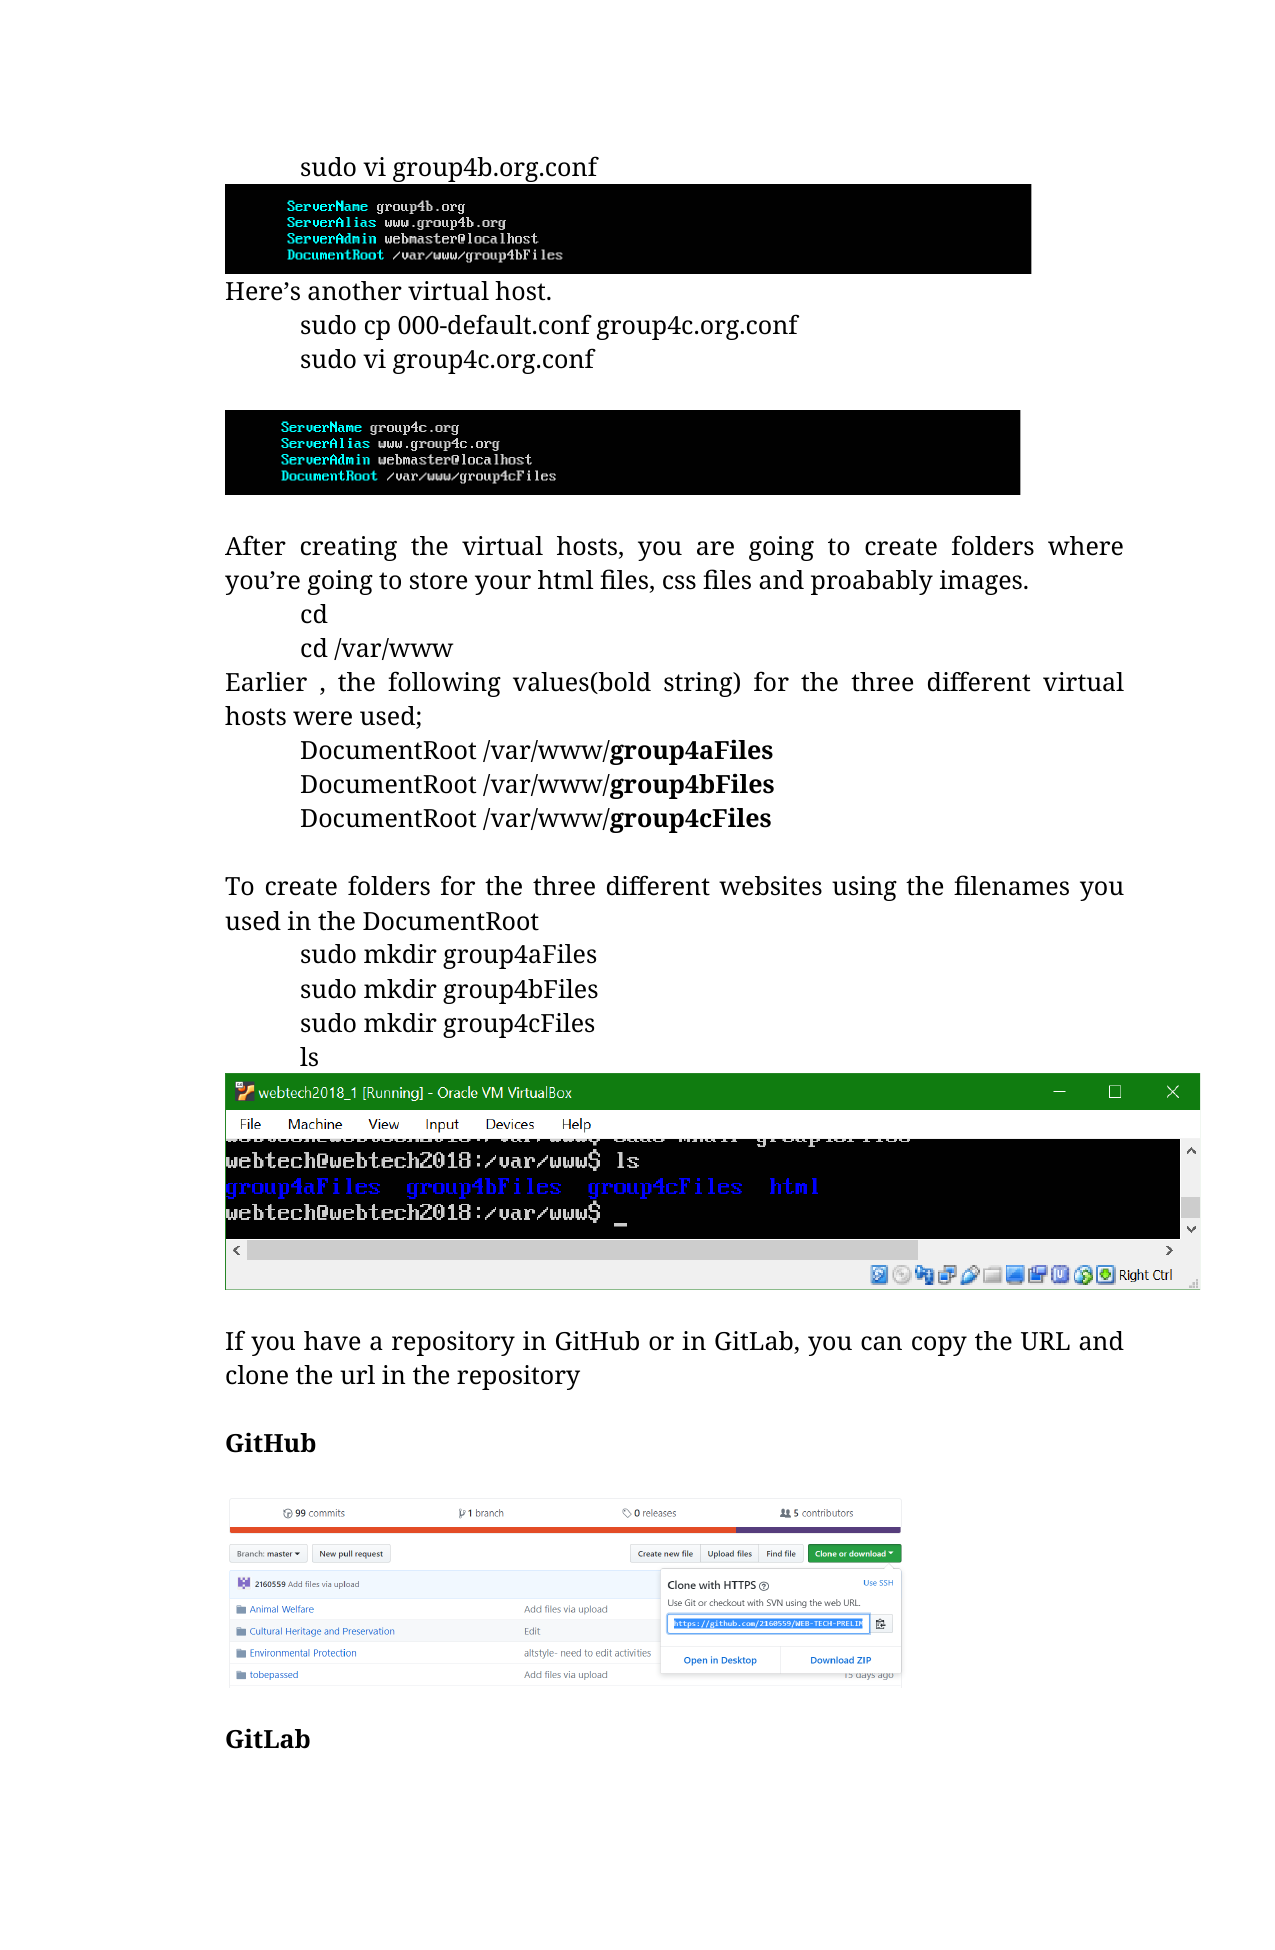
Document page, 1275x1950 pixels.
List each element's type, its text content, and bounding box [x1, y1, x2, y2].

text Earlier , the following values(bold string) for the three different virtual hosts were used; [225, 665, 1125, 733]
picture [225, 184, 1032, 274]
text DocumentRoot /var/www/group4aFiles [300, 733, 1125, 767]
text sudo mkdir group4cFiles [225, 1005, 1125, 1039]
picture [225, 1494, 907, 1688]
text sudo cp 000-default.conf group4c.org.conf [225, 308, 1125, 342]
text To create folders for the three different websites using the filenames you used in the DocumentRoot [225, 869, 1125, 937]
text Here’s another virtual host. [225, 274, 1125, 308]
text sudo vi group4c.org.conf [225, 342, 1125, 376]
text GitLab [225, 1722, 1125, 1756]
picture [225, 410, 1021, 495]
text If you have a repository in GitHub or in GitLab, you can copy the URL and clone the url in the repository [225, 1324, 1125, 1392]
text ls [225, 1039, 1125, 1073]
text cd [300, 597, 1125, 631]
text sudo mkdir group4bFiles [225, 971, 1125, 1005]
text cd /var/www [300, 631, 1125, 665]
text sudo mkdir group4aFiles [225, 937, 1125, 971]
text DocumentRoot /var/www/group4cFiles [300, 801, 1125, 835]
text sudo vi group4b.org.conf [225, 150, 1125, 184]
text After creating the virtual hosts, you are going to create folders where you’re going to store your html files, css files and proabably images. [225, 528, 1125, 597]
picture [225, 1073, 1200, 1290]
text DocumentRoot /var/www/group4bFiles [300, 767, 1125, 801]
text GitHub [225, 1426, 1125, 1460]
